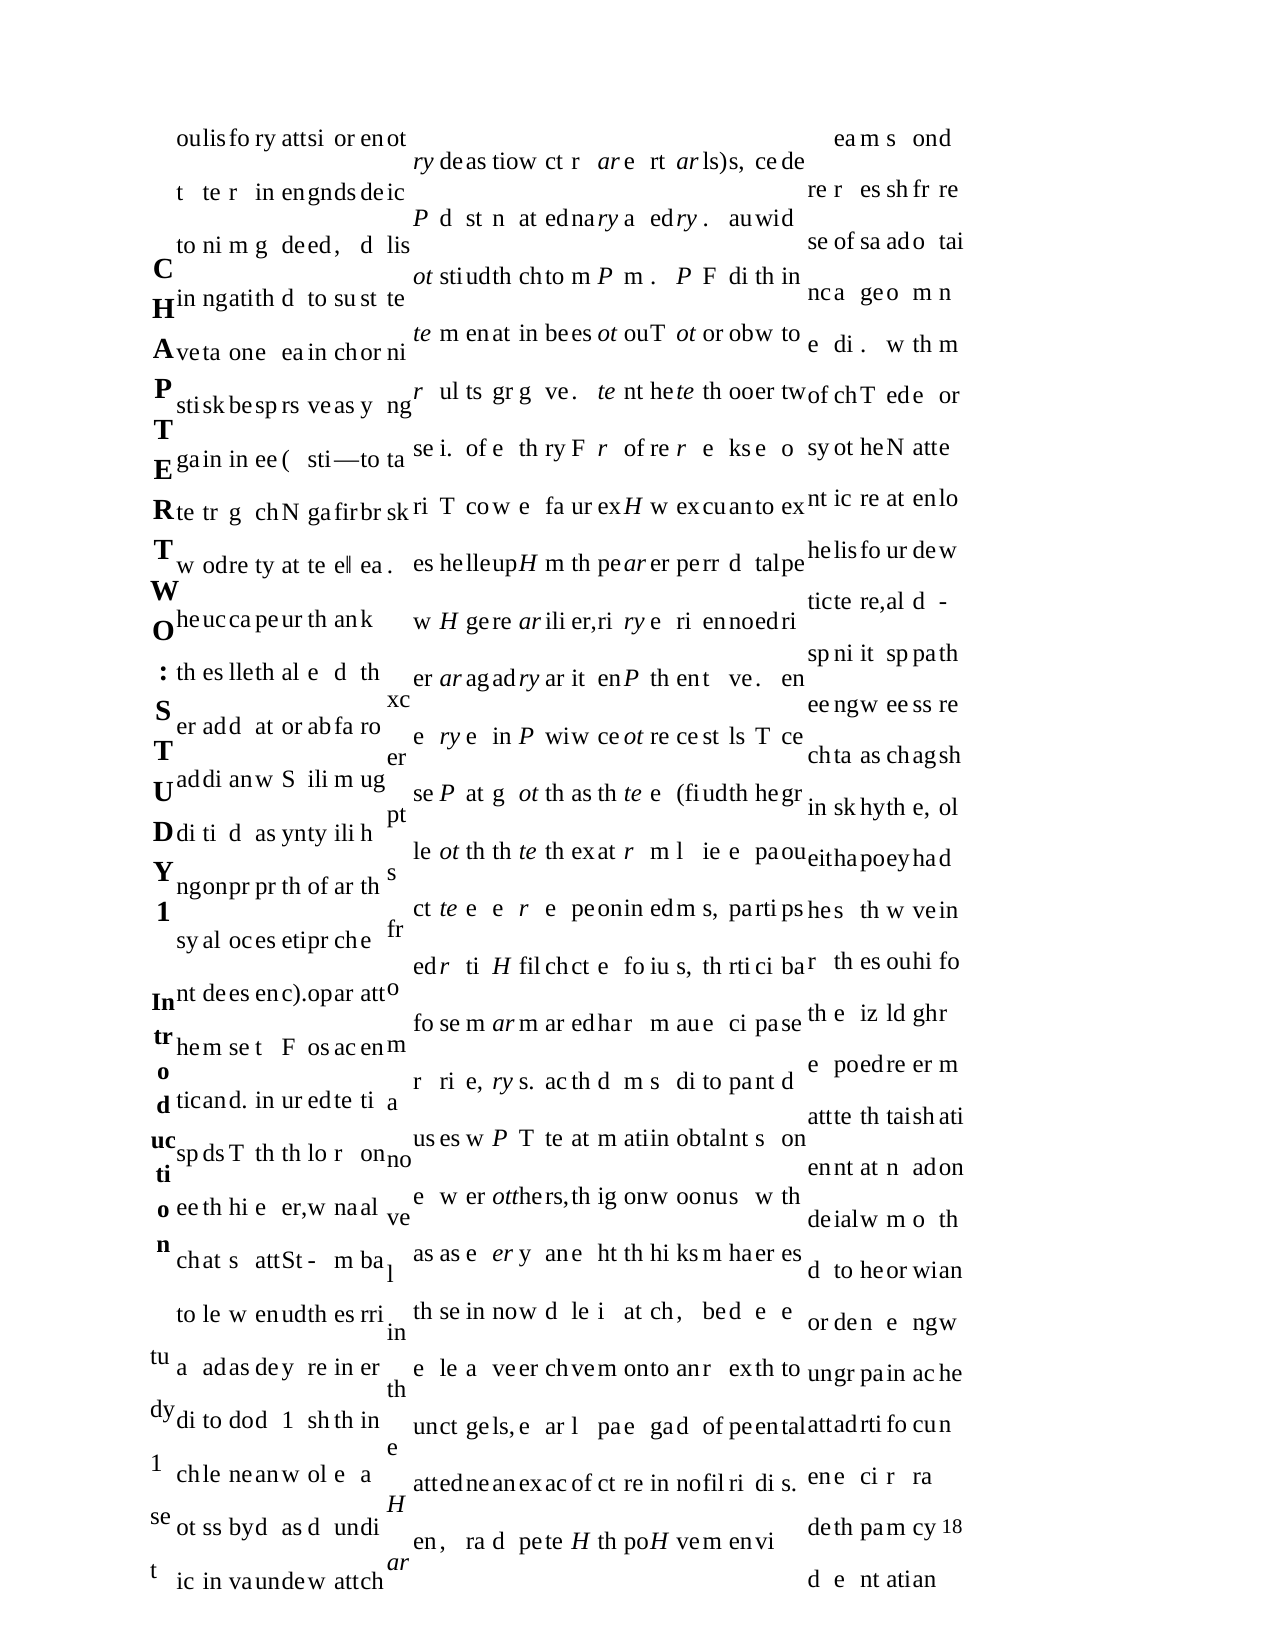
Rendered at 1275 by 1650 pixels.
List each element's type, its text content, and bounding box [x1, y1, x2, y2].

text CHAPTER TWO: STUDY 1 [150, 246, 176, 593]
text CHAPTER TWO: STUDY 1 [150, 582, 176, 930]
text Excerpts from a novel in the Harry Potter series were selected for use as the unattended stimuli. The Harry Potter series was selected, as students of college age at the time, were in a generation that grew up reading the Harry Potter novels, and watching the Harry Potter films. They were expected to be very familiar with the characters, and character names. Further, it was expected that the level of Harry Potter experience that one had might impact the amount of Harry Potter information that one reported. There were three mediums in which to gain Harry Potter experience (films, audiobooks, and novels). For the current studies, the total number of films, audiobooks and novels the participants had experience with were totaled. The participants were then divided into two experience groups based on these totals. [387, 123, 807, 1582]
text Presence of synthetic speech in either the attended or unattended ear of a dichotic listening task has the potential to degrade the message. Therefore, it was hypothesized that when participants shadowed Natural speech they would retain more information from the attended passage, have higher shadowing accuracy and retain more low-threshold information than when [807, 123, 965, 1593]
text Study 1 set out to investigate whether adding synthetic speech to a dichotic listening task introduces additional demands that lead to less information being recalled and processed. This was done by varying the speech type that was present in the attended and unattended ears (Natural or Synthetic). Further, Study 1 was designed to investigate the ability of proposed low-threshold words, such as ―fire‖ and familiar character names in the unattended story to break through the attentional barrier in a dichotic listening task. [150, 123, 413, 1595]
text Introduction [150, 982, 176, 1259]
text 18 [939, 1514, 965, 1538]
